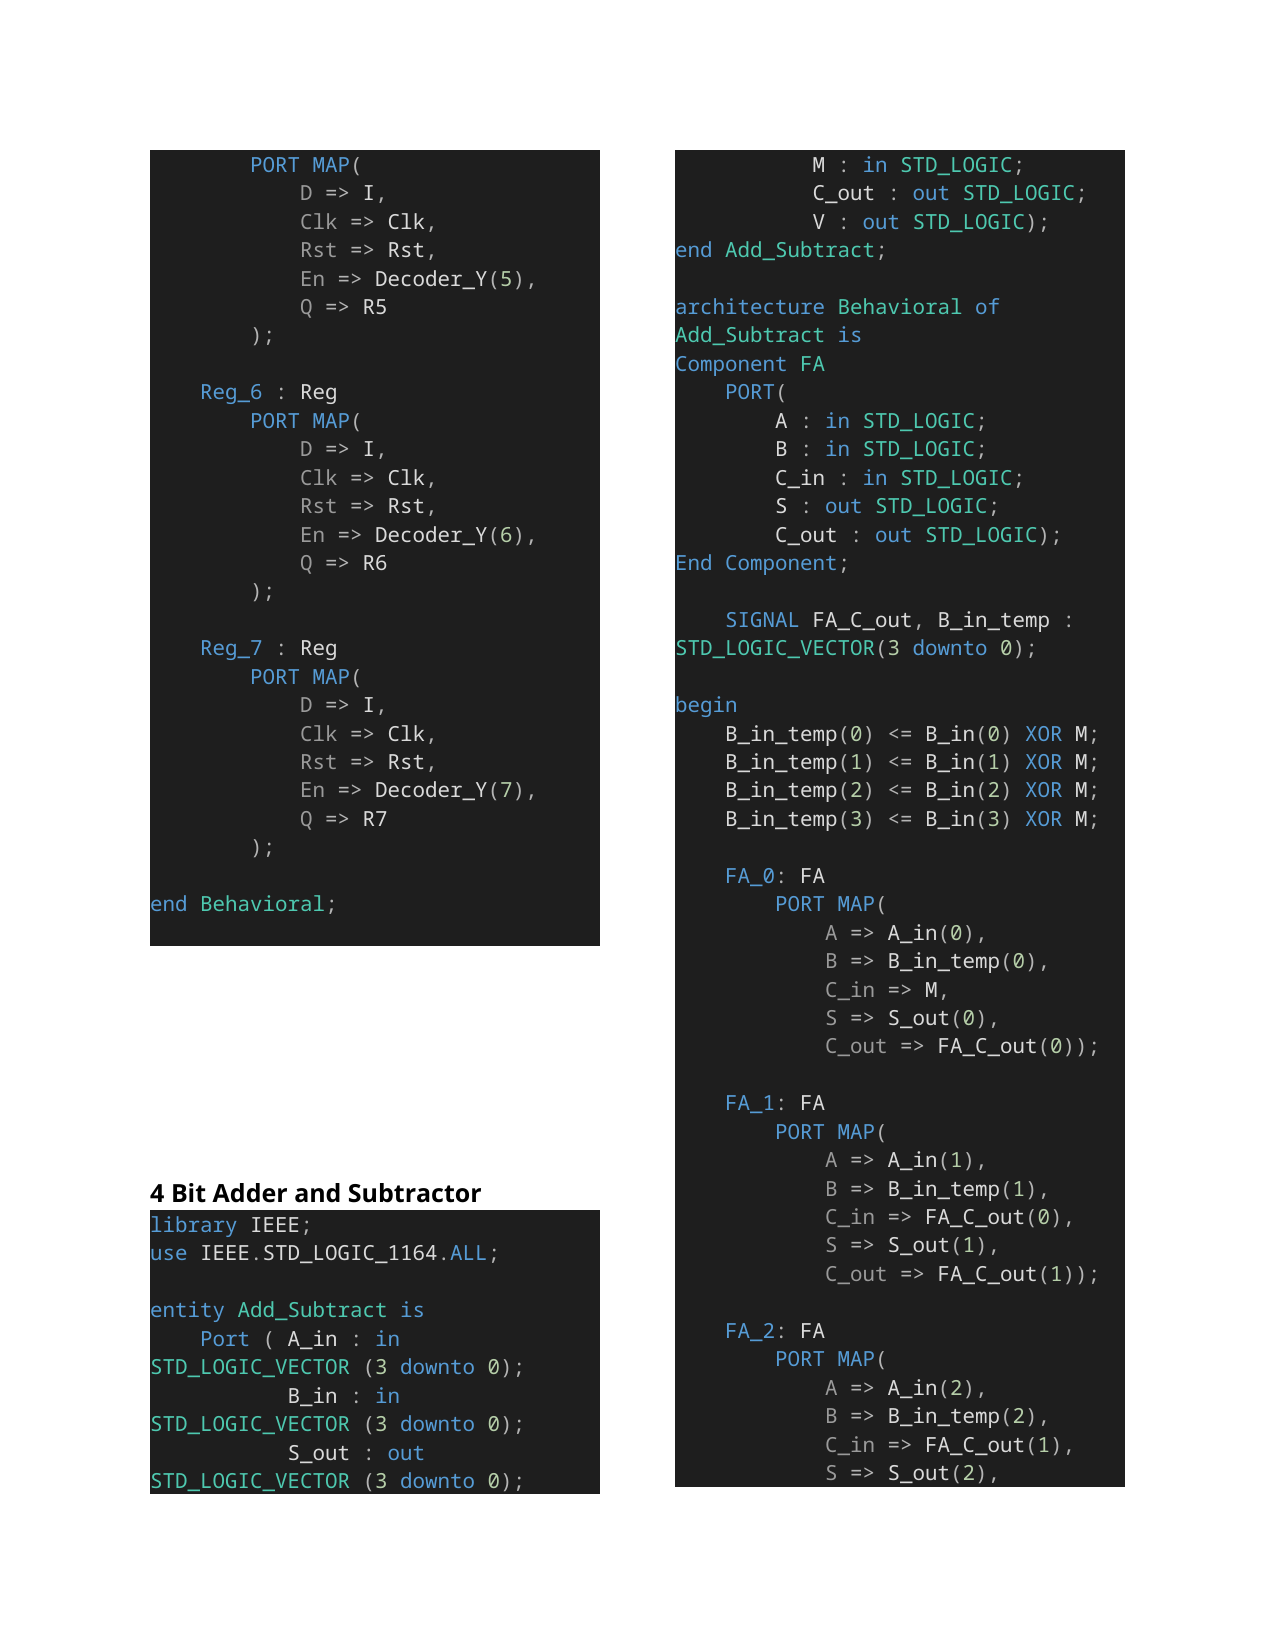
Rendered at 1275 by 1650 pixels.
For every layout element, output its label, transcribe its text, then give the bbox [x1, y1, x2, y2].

text 4 Bit Adder and Subtractor [150, 1176, 600, 1210]
text C_in => FA_C_out(0), [675, 1202, 1125, 1231]
text M : in STD_LOGIC; [675, 150, 1125, 178]
text PORT MAP( [150, 150, 600, 178]
text Rst => Rst, [150, 235, 600, 264]
text ); [150, 577, 600, 605]
text B => B_in_temp(2), [675, 1401, 1125, 1430]
text Reg_6 : Reg [150, 377, 600, 406]
text Q => R7 [150, 804, 600, 832]
text PORT MAP( [150, 406, 600, 434]
text library IEEE; [150, 1210, 600, 1238]
text FA_0: FA [675, 861, 1125, 889]
text architecture Behavioral of Add_Subtract is [675, 292, 1125, 349]
text En => Decoder_Y(6), [150, 520, 600, 548]
text Port ( A_in : in STD_LOGIC_VECTOR (3 downto 0); [150, 1324, 600, 1381]
text D => I, [150, 434, 600, 463]
text Clk => Clk, [150, 719, 600, 747]
text FA_1: FA [675, 1088, 1125, 1117]
text End Component; [675, 548, 1125, 577]
text S => S_out(1), [675, 1231, 1125, 1259]
text A : in STD_LOGIC; [675, 406, 1125, 434]
text A => A_in(1), [675, 1145, 1125, 1174]
text A => A_in(0), [675, 918, 1125, 946]
text Component FA [675, 349, 1125, 377]
text En => Decoder_Y(5), [150, 264, 600, 292]
text B_in_temp(3) <= B_in(3) XOR M; [675, 804, 1125, 832]
text B => B_in_temp(1), [675, 1174, 1125, 1202]
text C_in : in STD_LOGIC; [675, 463, 1125, 491]
text use IEEE.STD_LOGIC_1164.ALL; [150, 1238, 600, 1267]
text Rst => Rst, [150, 747, 600, 776]
text ); [150, 321, 600, 349]
text Clk => Clk, [150, 463, 600, 491]
text S => S_out(2), [675, 1458, 1125, 1487]
text B => B_in_temp(0), [675, 946, 1125, 975]
text B_in_temp(1) <= B_in(1) XOR M; [675, 747, 1125, 776]
text C_out : out STD_LOGIC); [675, 520, 1125, 548]
text ); [150, 832, 600, 861]
text Q => R5 [150, 292, 600, 321]
text end Behavioral; [150, 889, 600, 918]
text D => I, [150, 178, 600, 207]
text V : out STD_LOGIC); [675, 207, 1125, 235]
text entity Add_Subtract is [150, 1295, 600, 1324]
text En => Decoder_Y(7), [150, 776, 600, 804]
text D => I, [150, 690, 600, 719]
text Clk => Clk, [150, 207, 600, 235]
text B_in_temp(2) <= B_in(2) XOR M; [675, 776, 1125, 804]
text SIGNAL FA_C_out, B_in_temp : STD_LOGIC_VECTOR(3 downto 0); [675, 605, 1125, 662]
text Q => R6 [150, 548, 600, 577]
text S_out : out STD_LOGIC_VECTOR (3 downto 0); [150, 1438, 600, 1494]
text B_in_temp(0) <= B_in(0) XOR M; [675, 719, 1125, 747]
text Reg_7 : Reg [150, 633, 600, 662]
text C_in => M, [675, 975, 1125, 1003]
text C_out => FA_C_out(0)); [675, 1032, 1125, 1060]
text C_out : out STD_LOGIC; [675, 178, 1125, 207]
text B : in STD_LOGIC; [675, 434, 1125, 463]
text C_out => FA_C_out(1)); [675, 1259, 1125, 1287]
text S => S_out(0), [675, 1003, 1125, 1032]
text FA_2: FA [675, 1316, 1125, 1344]
text B_in : in STD_LOGIC_VECTOR (3 downto 0); [150, 1381, 600, 1438]
text Rst => Rst, [150, 491, 600, 520]
text A => A_in(2), [675, 1373, 1125, 1401]
text PORT( [675, 377, 1125, 406]
text PORT MAP( [675, 1117, 1125, 1145]
text PORT MAP( [675, 1344, 1125, 1373]
text S : out STD_LOGIC; [675, 491, 1125, 520]
text C_in => FA_C_out(1), [675, 1430, 1125, 1458]
text PORT MAP( [150, 662, 600, 690]
text begin [675, 690, 1125, 719]
text PORT MAP( [675, 889, 1125, 918]
text end Add_Subtract; [675, 235, 1125, 264]
